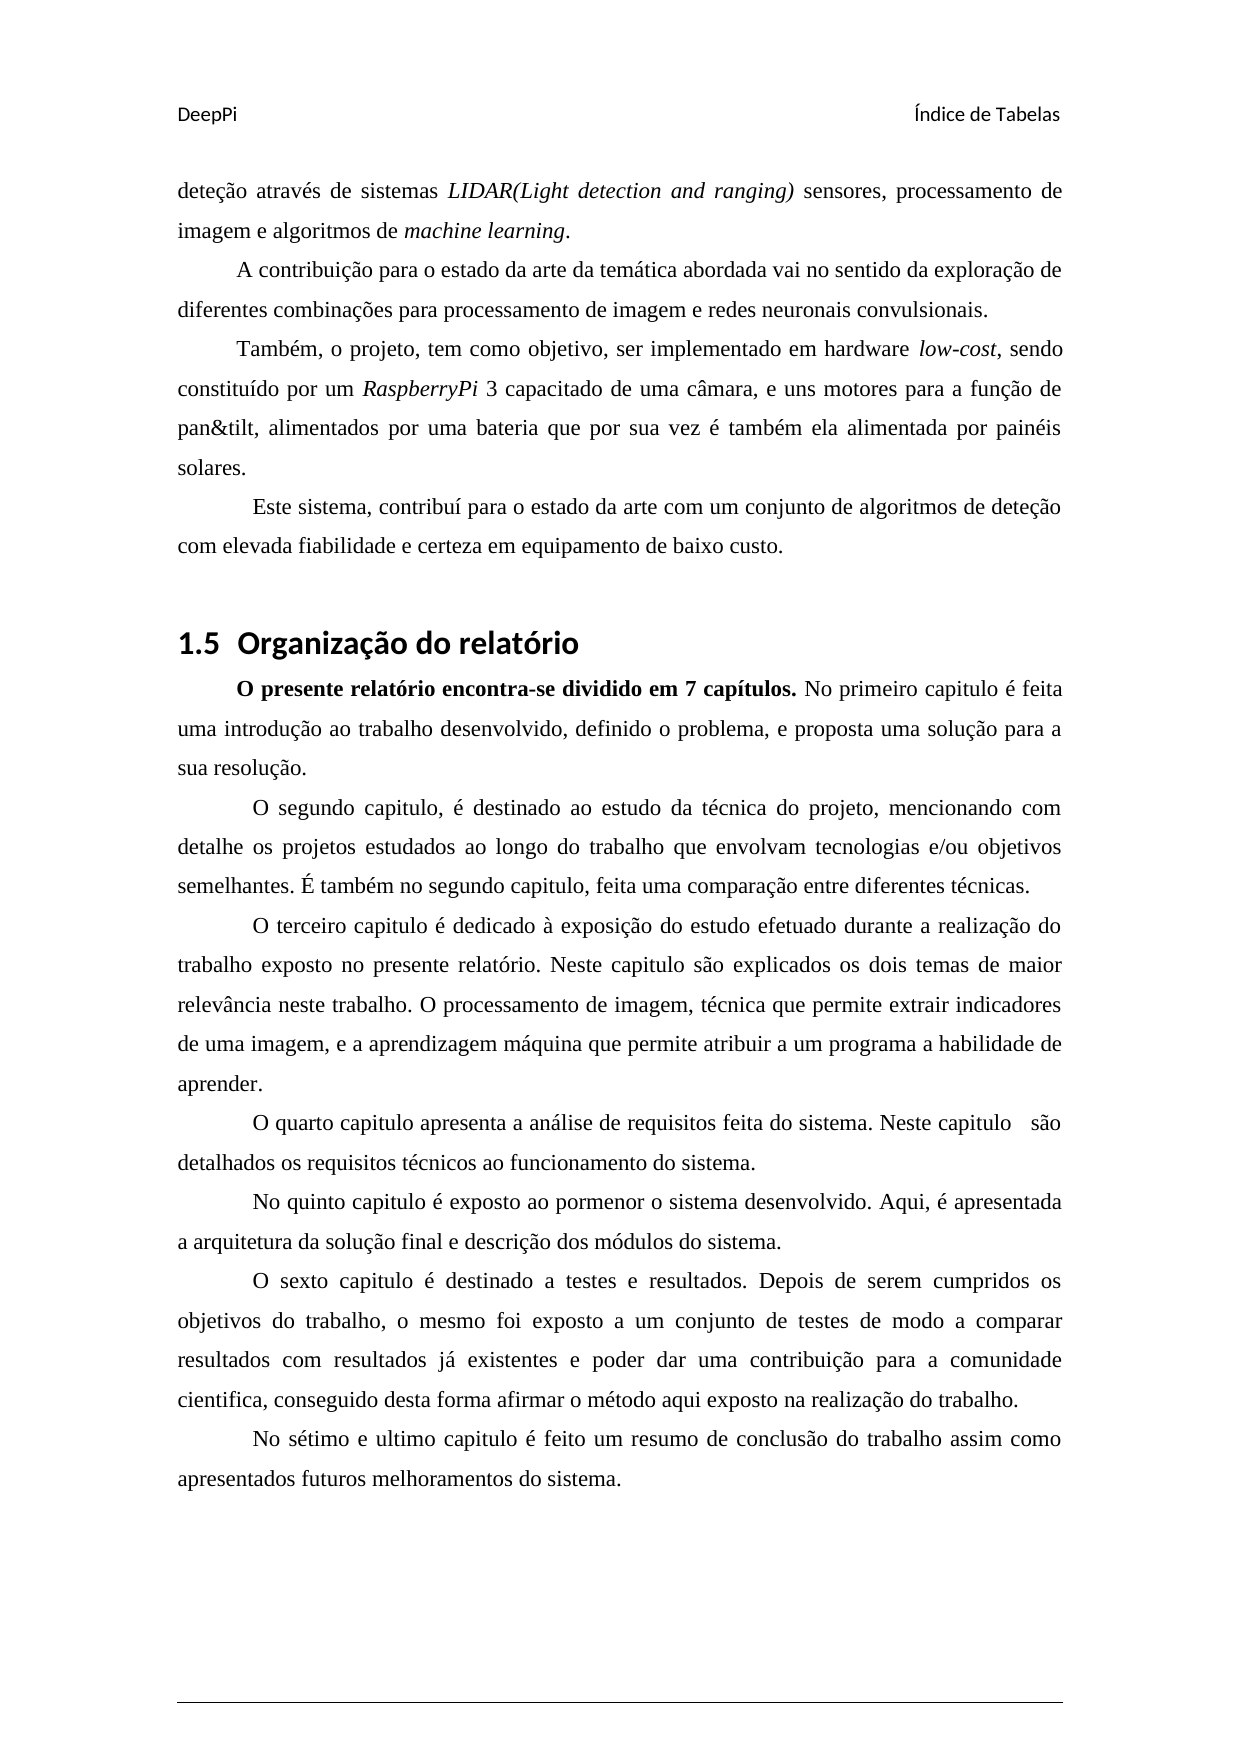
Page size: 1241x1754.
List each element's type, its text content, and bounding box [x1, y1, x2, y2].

text O terceiro capitulo é dedicado à exposição do estudo efetuado durante a realização do trabalho exposto no presente relatório. Neste capitulo são explicados os dois temas de maior relevância neste trabalho. O processamento de imagem, técnica que permite extrair indicadores de uma imagem, e a aprendizagem máquina que permite atribuir a um programa a habilidade de aprender. [177, 912, 1063, 1096]
text Também, o projeto, tem como objetivo, ser implementado em hardware low-cost, sendo constituído por um RaspberryPi 3 capacitado de uma câmara, e uns motores para a função de pan&tilt, alimentados por uma bateria que por sua vez é também ela alimentada por painéis solares. [177, 335, 1063, 480]
text No sétimo e ultimo capitulo é feito um resumo de conclusão do trabalho assim como apresentados futuros melhoramentos do sistema. [177, 1425, 1063, 1491]
text O segundo capitulo, é destinado ao estudo da técnica do projeto, mencionando com detalhe os projetos estudados ao longo do trabalho que envolvam tecnologias e/ou objetivos semelhantes. É também no segundo capitulo, feita uma comparação entre diferentes técnicas. [177, 794, 1063, 899]
text A contribuição para o estado da arte da temática abordada vai no sentido da exploração de diferentes combinações para processamento de imagem e redes neuronais convulsionais. [177, 256, 1063, 322]
text O sexto capitulo é destinado a testes e resultados. Depois de serem cumpridos os objetivos do trabalho, o mesmo foi exposto a um conjunto de testes de modo a comparar resultados com resultados já existentes e poder dar uma contribuição para a comunidade cientifica, conseguido desta forma afirmar o método aqui exposto na realização do trabalho. [177, 1267, 1063, 1412]
text No quinto capitulo é exposto ao pormenor o sistema desenvolvido. Aqui, é apresentada a arquitetura da solução final e descrição dos módulos do sistema. [177, 1188, 1063, 1254]
text O quarto capitulo apresenta a análise de requisitos feita do sistema. Neste capitulo são detalhados os requisitos técnicos ao funcionamento do sistema. [177, 1109, 1063, 1175]
text Este sistema, contribuí para o estado da arte com um conjunto de algoritmos de deteção com elevada fiabilidade e certeza em equipamento de baixo custo. [177, 493, 1063, 559]
subtitle Organização do relatório [177, 622, 1063, 663]
text O presente relatório encontra-se dividido em 7 capítulos. No primeiro capitulo é feita uma introdução ao trabalho desenvolvido, definido o problema, e proposta uma solução para a sua resolução. [177, 675, 1063, 781]
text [177, 177, 1063, 243]
